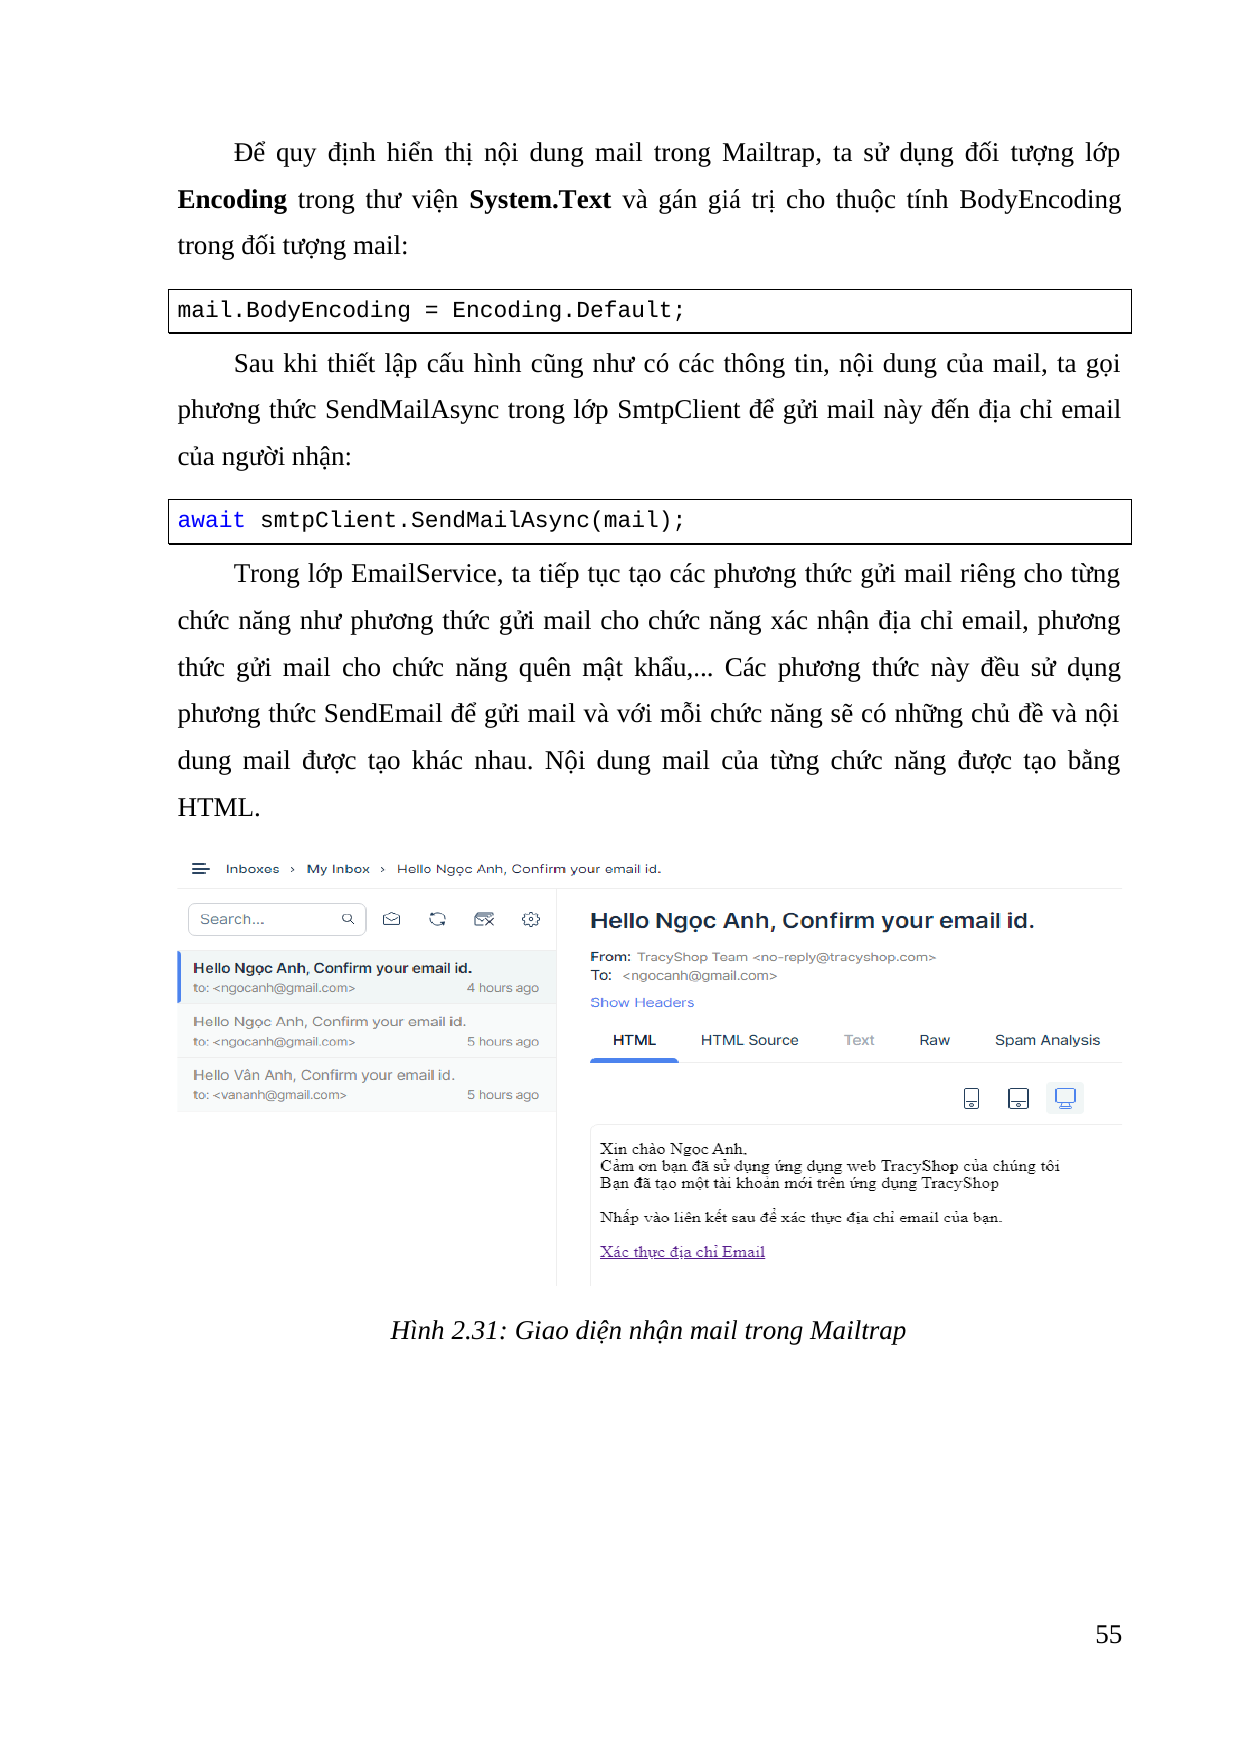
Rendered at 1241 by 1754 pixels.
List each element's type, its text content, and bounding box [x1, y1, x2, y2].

text Sau khi thiết lập cấu hình cũng như có các thông tin, nội dung của mail, ta gọi phương thức SendMailAsync trong lớp SmtpClient để gửi mail này đến địa chỉ email của người nhận: [177, 347, 1122, 471]
text Trong lớp EmailService, ta tiếp tục tạo các phương thức gửi mail riêng cho từng chức năng như phương thức gửi mail cho chức năng xác nhận địa chỉ email, phương thức gửi mail cho chức năng quên mật khẩu,... Các phương thức này đều sử dụng phương thức SendEmail để gửi mail và với mỗi chức năng sẽ có những chủ đề và nội dung mail được tạo khác nhau. Nội dung mail của từng chức năng được tạo bằng HTML. [177, 557, 1122, 822]
text Để quy định hiển thị nội dung mail trong Mailtrap, ta sử dụng đối tượng lớp Encoding trong thư viện System.Text và gán giá trị cho thuộc tính BodyEncoding trong đối tượng mail: [177, 136, 1122, 261]
text await smtpClient.SendMailAsync(mail); [169, 500, 1131, 543]
picture [177, 850, 1123, 1286]
text mail.BodyEncoding = Encoding.Default; [169, 290, 1131, 332]
